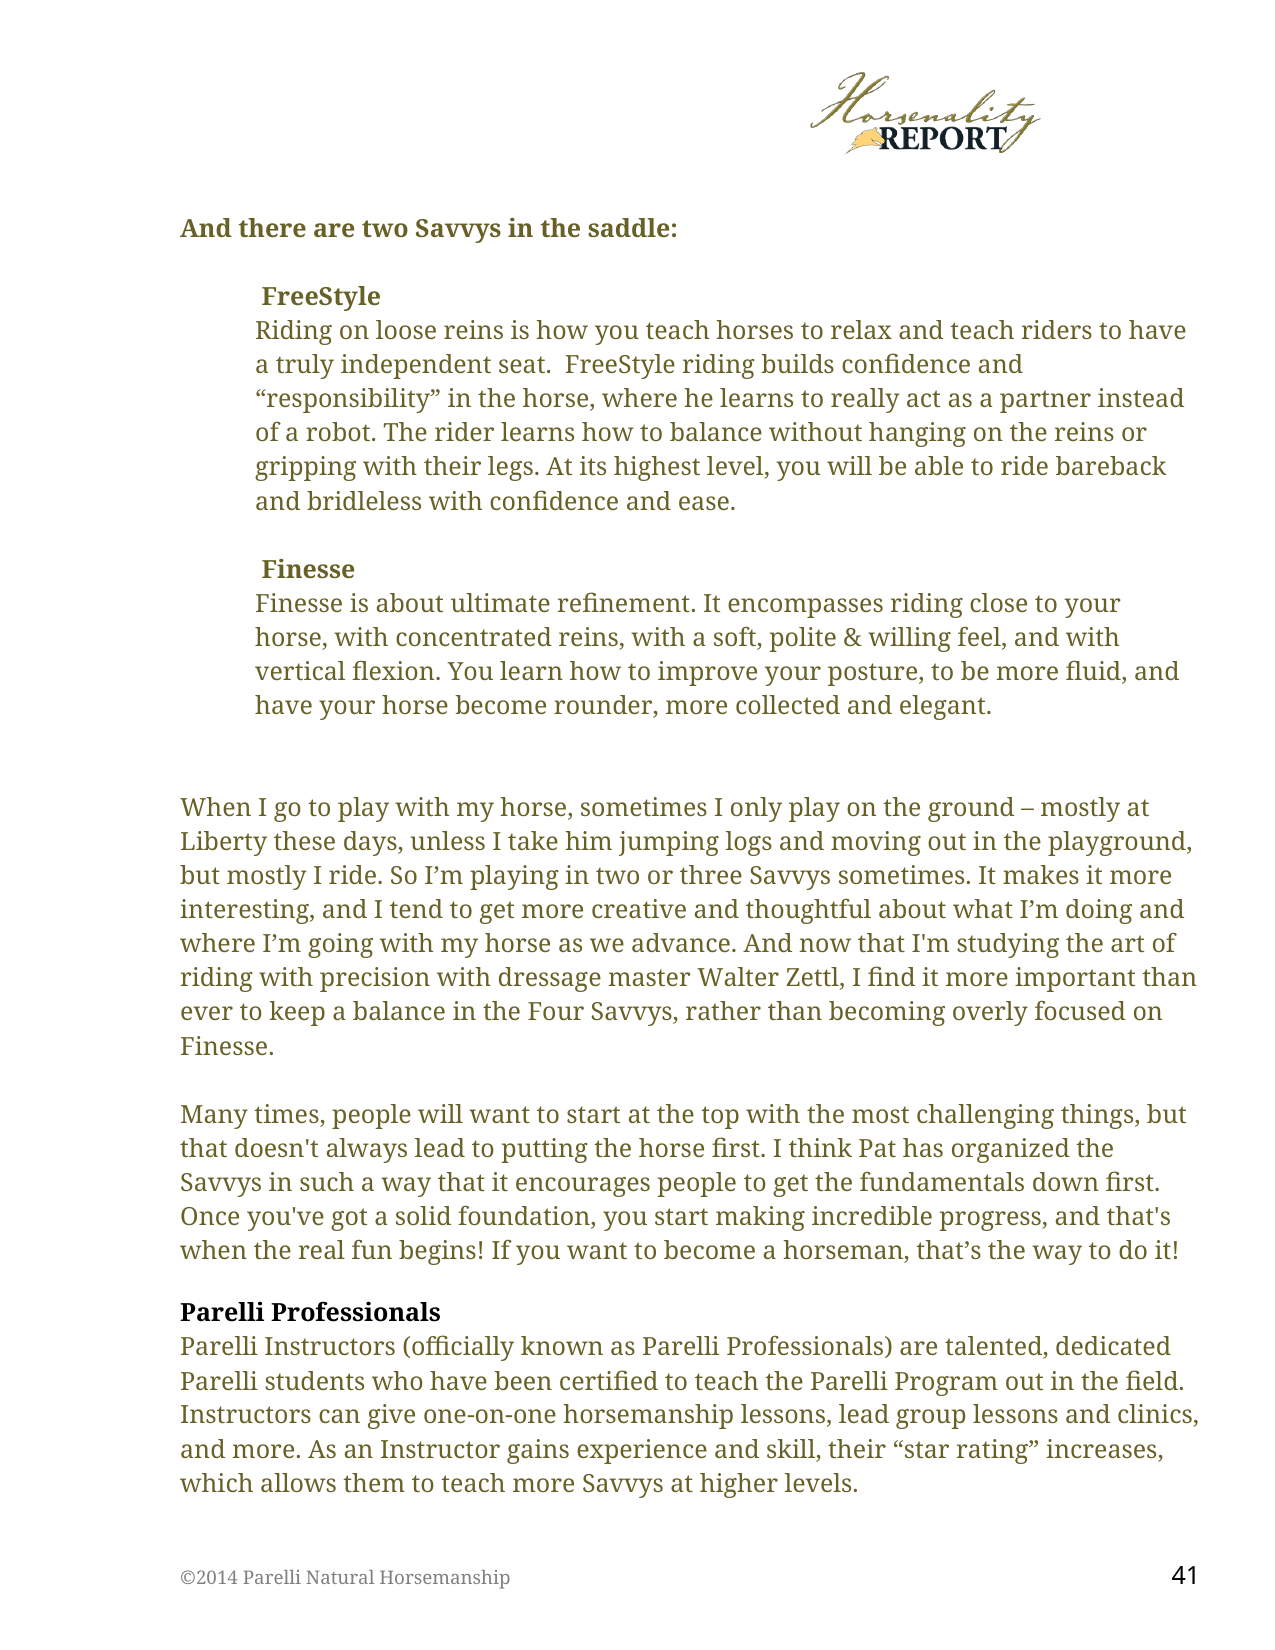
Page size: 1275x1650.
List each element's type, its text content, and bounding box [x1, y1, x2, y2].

text And there are two Savvys in the saddle: [180, 211, 1200, 245]
text FreeStyle [180, 279, 1200, 313]
text Parelli Professionals [180, 1295, 1172, 1329]
text When I go to play with my horse, sometimes I only play on the ground – mostly at Liberty these days, unless I take him jumping logs and moving out in the playground, but mostly I ride. So I’m playing in two or three Savvys sometimes. It makes it more interesting, and I tend to get more creative and thoughtful about what I’m doing and where I’m going with my horse as we advance. And now that I'm studying the art of riding with precision with dressage master Walter Zettl, I find it more important than ever to keep a balance in the Four Savvys, rather than becoming overly focused on Finesse. Many times, people will want to start at the top with the most challenging things, but that doesn't always lead to putting the horse first. I think Pat has organized the Savvys in such a way that it encourages people to get the fundamentals down first. Once you've got a solid foundation, you start making incredible progress, and that's when the real fun begins! If you want to become a horseman, that’s the way to do it! [180, 790, 1200, 1267]
text Riding on loose reins is how you teach horses to relax and teach riders to have a truly independent seat. FreeStyle riding builds confidence and “responsibility” in the horse, where he learns to really act as a partner instead of a robot. The rider learns how to balance without hanging on the reins or gripping with their legs. At its highest level, you will be able to ride bareback and bridleless with confidence and ease. [255, 313, 1200, 517]
text Finesse is about ultimate refinement. It encompasses riding close to your horse, with concentrated reins, with a soft, polite & willing feel, and with vertical flexion. You learn how to improve your posture, to be more fluid, and have your horse become rounder, more collected and elegant. [255, 585, 1200, 722]
text Finesse [255, 551, 1200, 585]
picture [803, 68, 1042, 157]
text Parelli Instructors (officially known as Parelli Professionals) are talented, dedicated Parelli students who have been certified to teach the Parelli Program out in the field. Instructors can give one-on-one horsemanship lessons, lead group lessons and clinics, and more. As an Instructor gains experience and skill, their “star rating” increases, which allows them to teach more Savvys at higher levels. [180, 1329, 1200, 1528]
